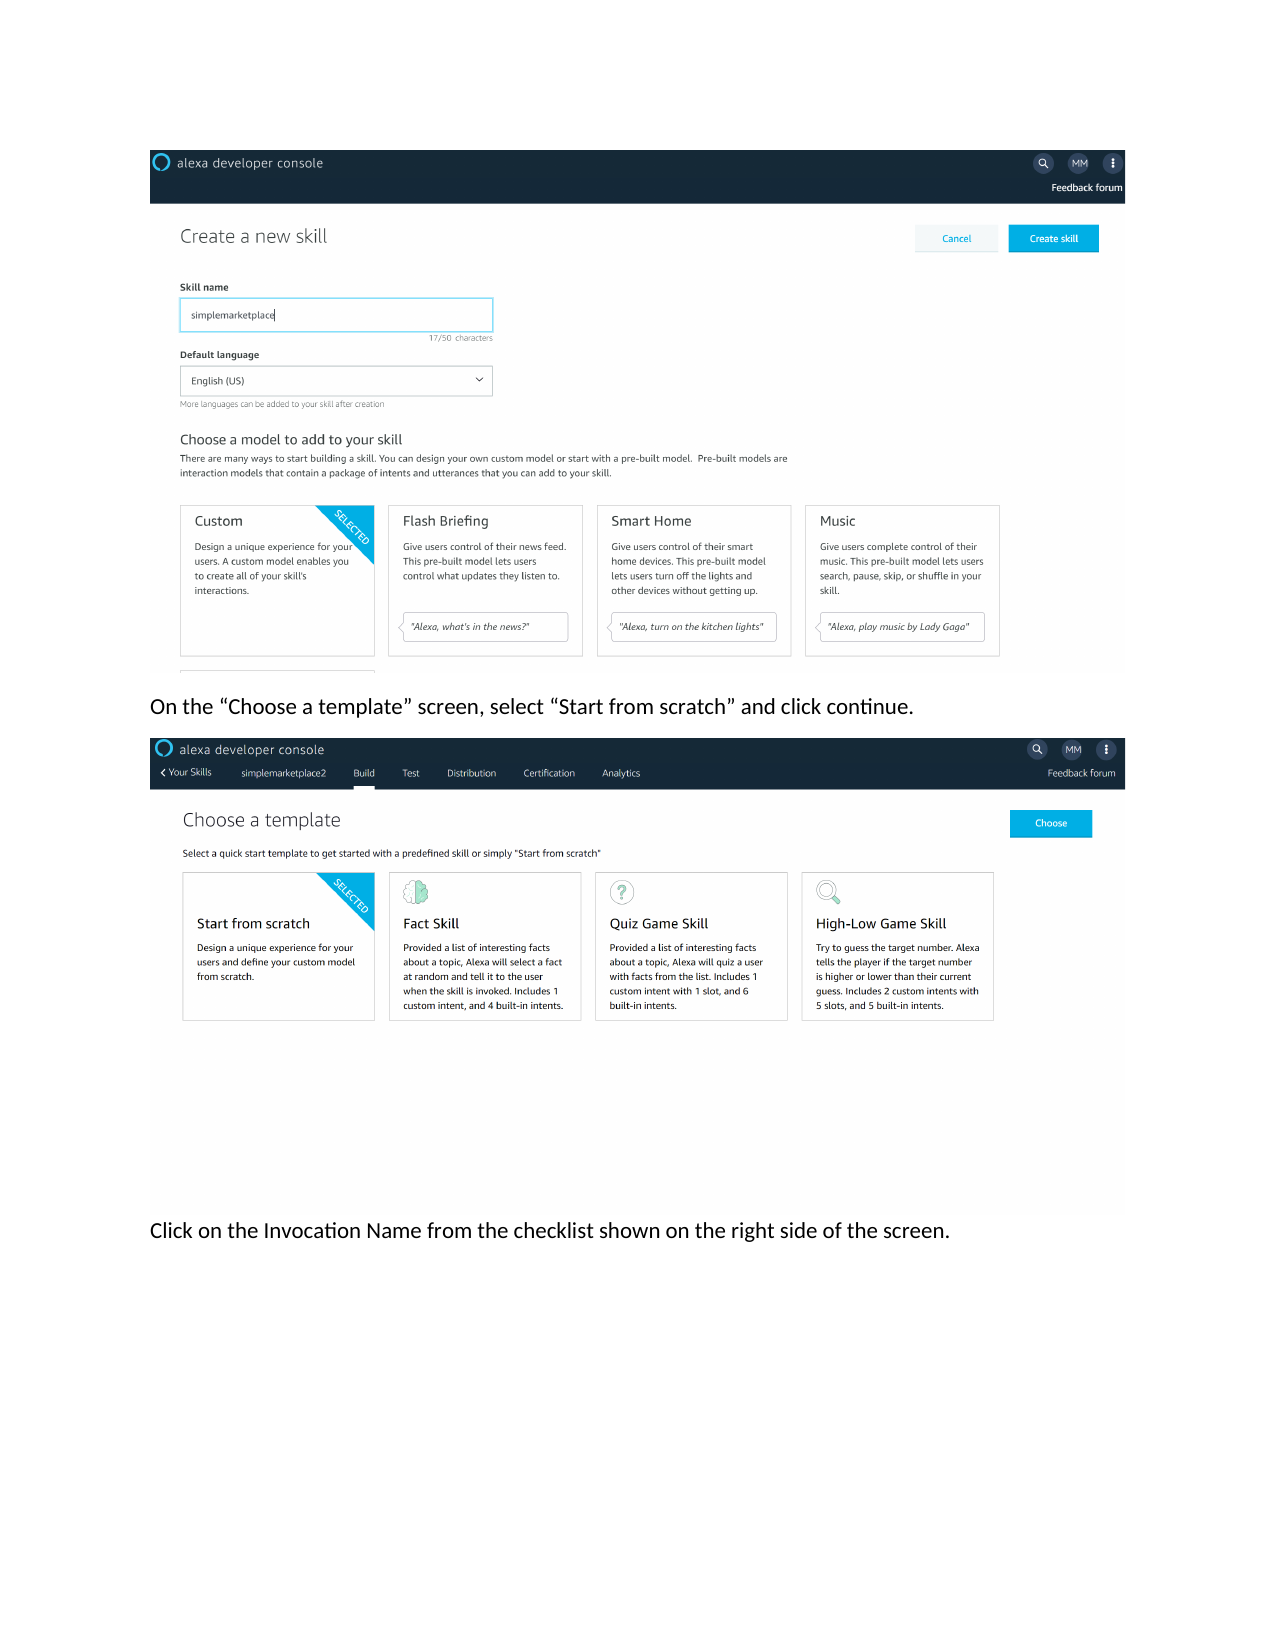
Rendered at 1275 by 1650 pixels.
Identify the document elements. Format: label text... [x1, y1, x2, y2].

text On the “Choose a template” screen, select “Start from scratch” and click continue. [150, 692, 1125, 720]
picture [150, 738, 1125, 1215]
text Click on the Invocation Name from the checklist shown on the right side of the screen. [150, 1215, 1125, 1245]
picture [150, 150, 1125, 673]
